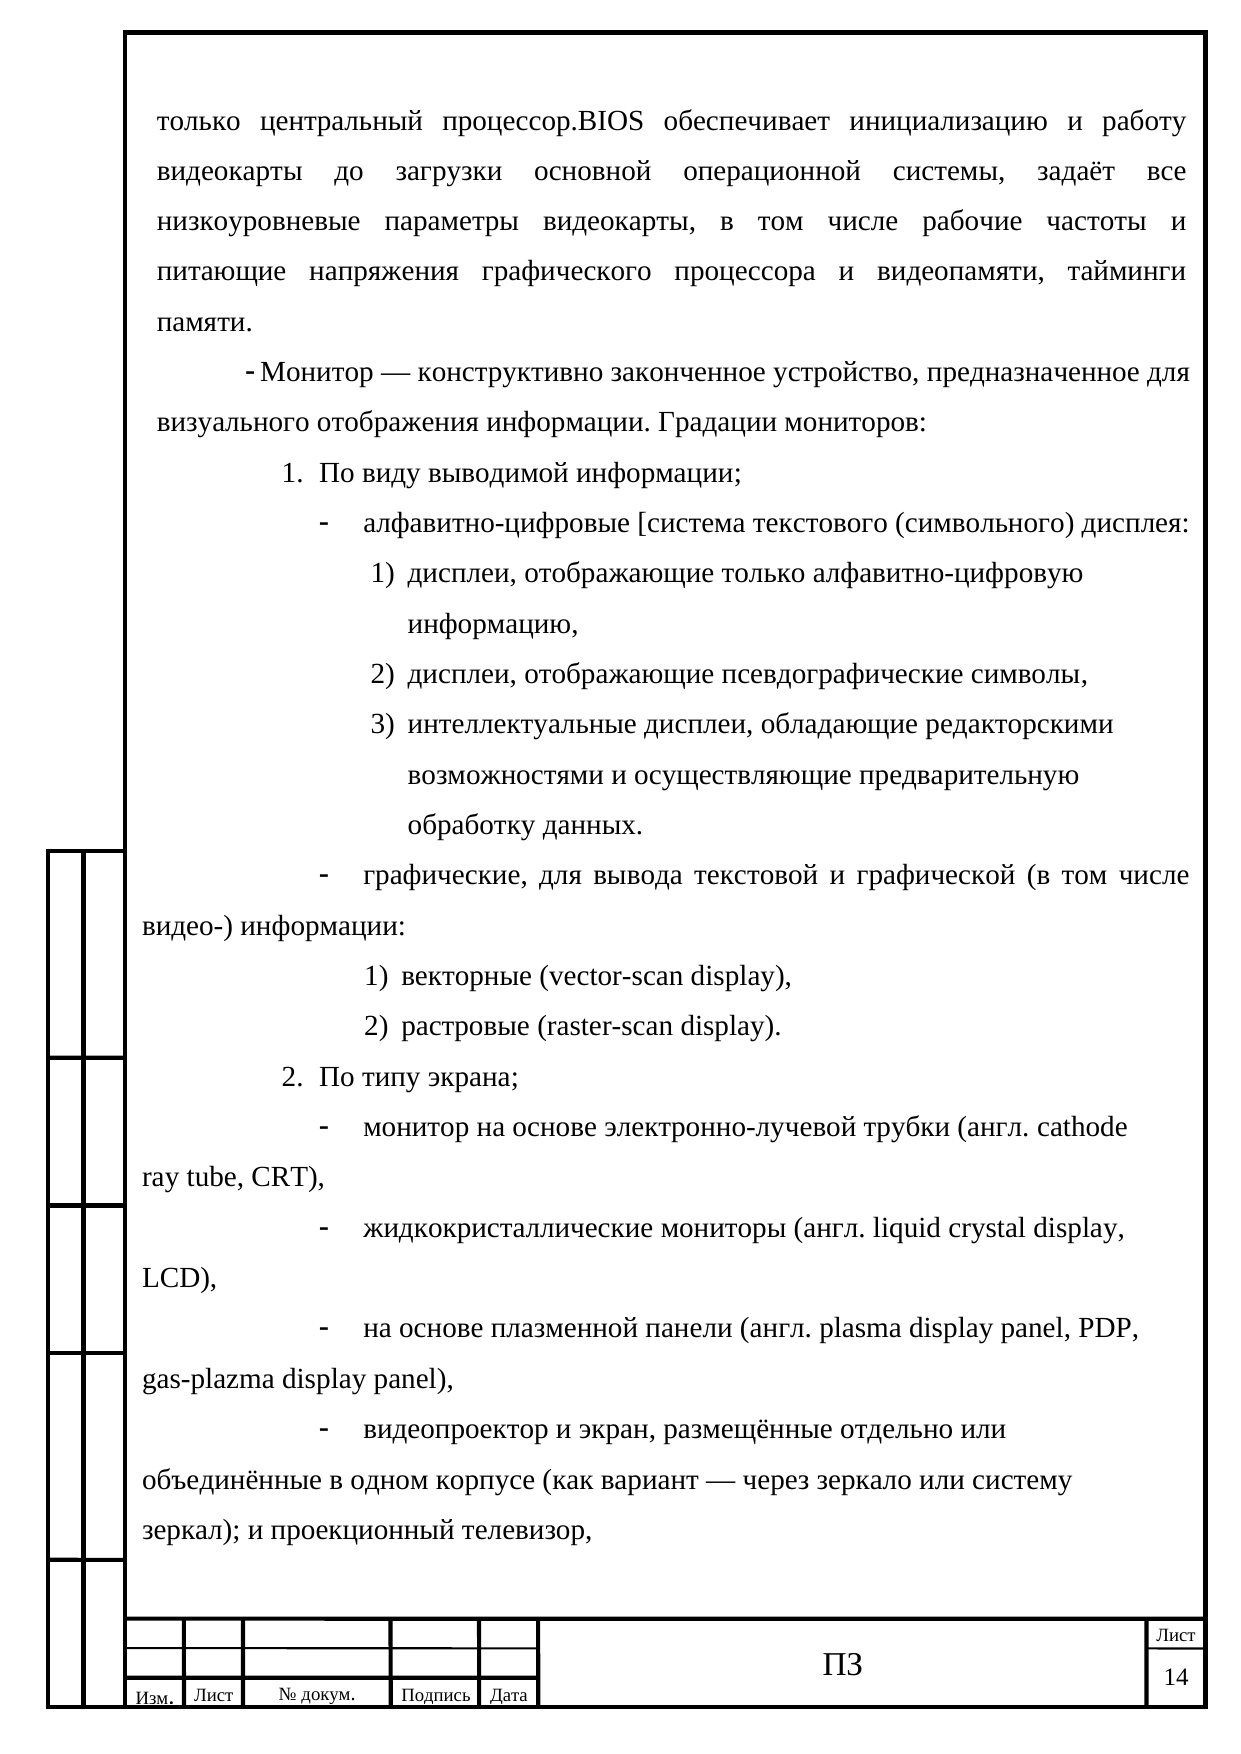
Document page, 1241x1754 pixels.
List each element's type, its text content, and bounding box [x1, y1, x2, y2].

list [157, 103, 1187, 337]
list дисплеи, отображающие псевдографические символы, [370, 656, 1152, 690]
list По типу экрана; [281, 1059, 1190, 1092]
list Монитор — конструктивно законченное устройство, предназначенное для визуального отображения информации. Градации мониторов: [157, 354, 1190, 438]
list По виду выводимой информации; [281, 455, 1190, 488]
list графические, для вывода текстовой и графической (в том числе видео-) информации: [142, 857, 1190, 941]
list растровые (raster-scan display). [364, 1008, 1152, 1042]
list дисплеи, отображающие только алфавитно-цифровую информацию, [370, 556, 1152, 639]
list видеопроектор и экран, размещённые отдельно или объединённые в одном корпусе (как вариант — через зеркало или систему зеркал); и проекционный телевизор, [142, 1411, 1152, 1546]
list жидкокристаллические мониторы (англ. liquid crystal display, LCD), [142, 1210, 1152, 1294]
list на основе плазменной панели (англ. plasma display panel, PDP, gas-plazma display panel), [142, 1311, 1152, 1394]
list интеллектуальные дисплеи, обладающие редакторскими возможностями и осуществляющие предварительную обработку данных. [370, 707, 1152, 841]
list алфавитно-цифровые [система текстового (символьного) дисплея: [142, 505, 1190, 539]
list векторные (vector-scan display), [364, 958, 1152, 992]
list монитор на основе электронно-лучевой трубки (англ. cathode ray tube, CRT), [142, 1109, 1152, 1193]
